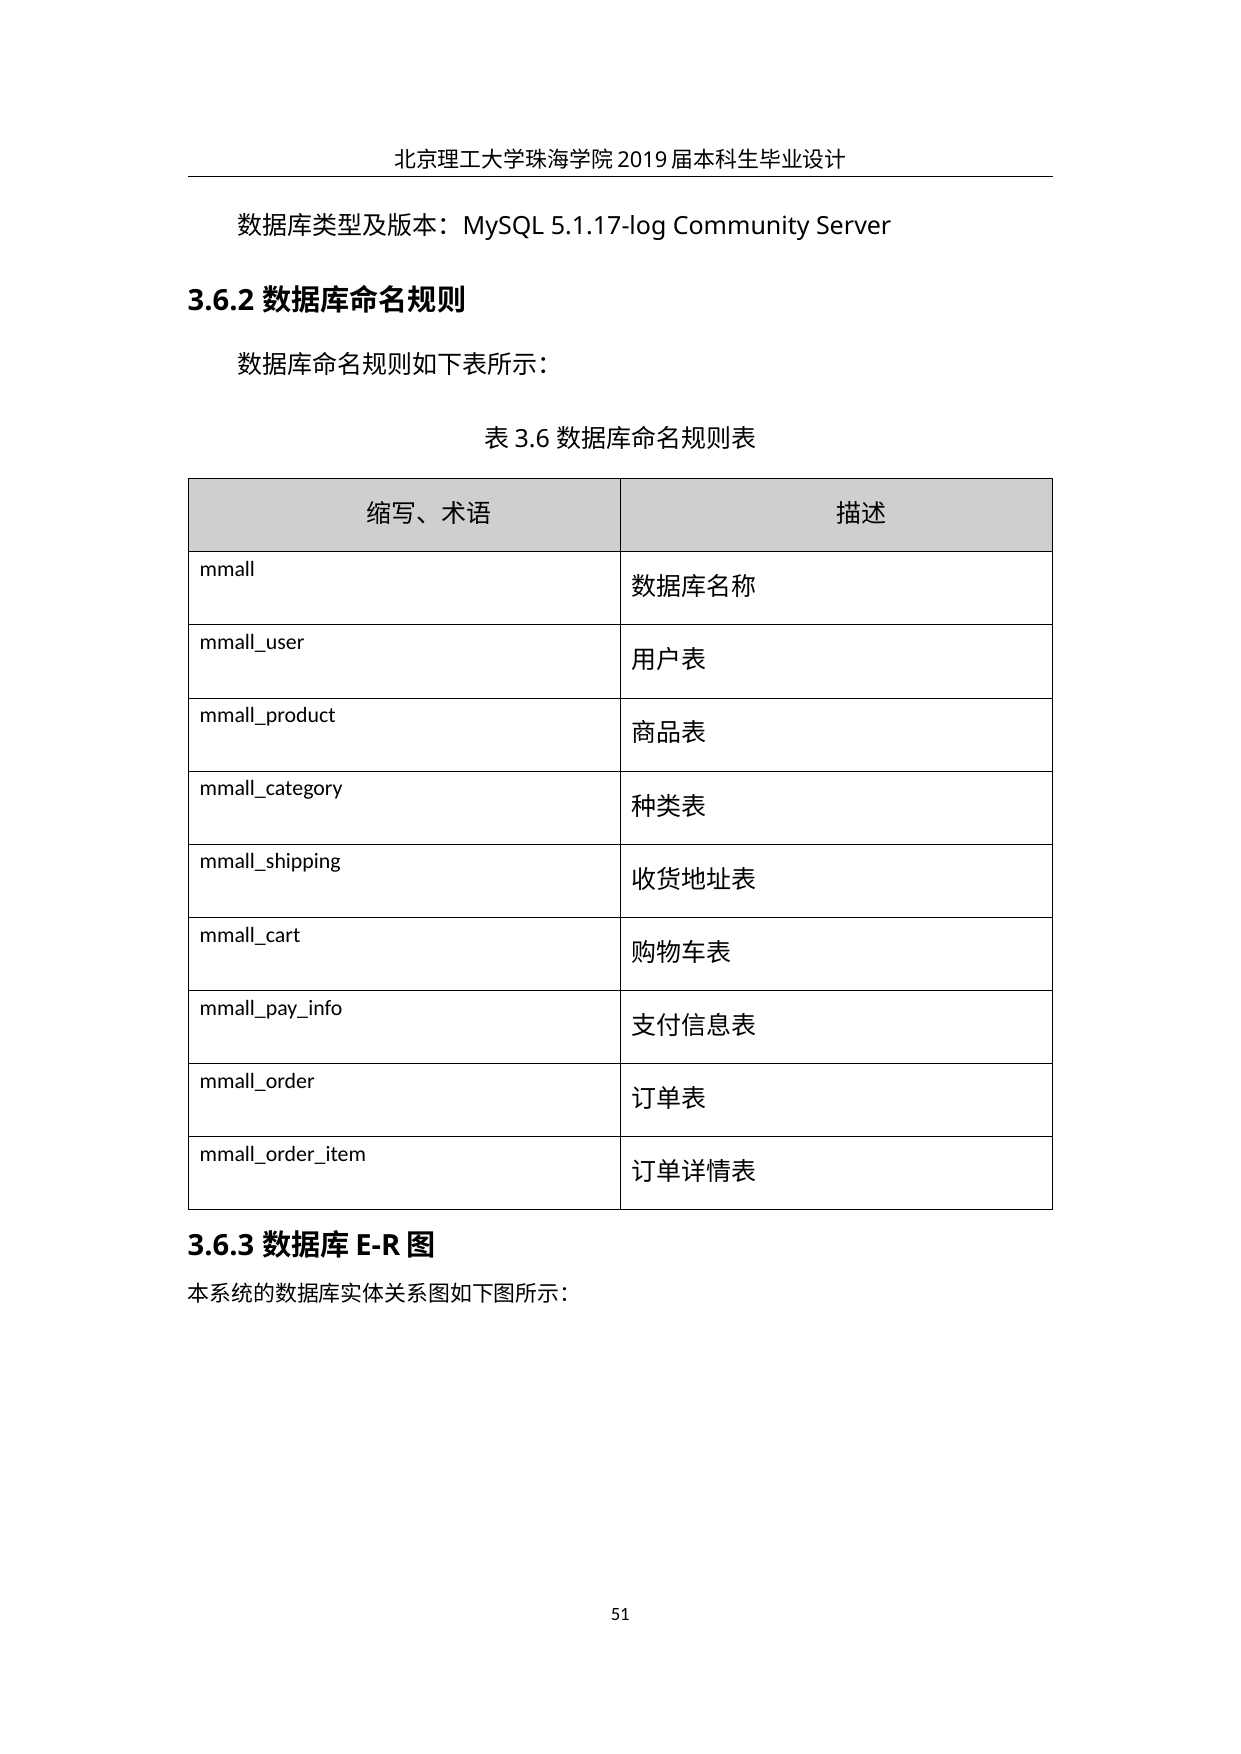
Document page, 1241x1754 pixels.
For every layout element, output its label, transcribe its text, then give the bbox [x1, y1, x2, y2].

table_cell mmall_order_item [189, 1137, 620, 1209]
text 数据库类型及版本：MySQL 5.1.17-log Community Server [187, 191, 1053, 256]
table_cell 支付信息表 [621, 991, 1052, 1063]
table_cell 种类表 [621, 772, 1052, 844]
table_cell mmall_pay_info [189, 991, 620, 1063]
table_cell mmall [189, 552, 620, 624]
table_cell mmall_shipping [189, 845, 620, 917]
table_cell 用户表 [621, 625, 1052, 697]
table_cell 购物车表 [621, 918, 1052, 990]
text 本系统的数据库实体关系图如下图所示： [187, 1275, 1053, 1308]
table_cell mmall_cart [189, 918, 620, 990]
text 数据库命名规则如下表所示： [187, 330, 1053, 395]
table_cell 商品表 [621, 699, 1052, 771]
text 3.6.3 数据库E-R图 [187, 1210, 1053, 1275]
text 表3.6 数据库命名规则表 [187, 404, 1053, 469]
table_cell 数据库名称 [621, 552, 1052, 624]
table_cell mmall_category [189, 772, 620, 844]
table_cell 订单表 [621, 1064, 1052, 1136]
table_cell 收货地址表 [621, 845, 1052, 917]
table_header 缩写、术语 [189, 479, 620, 551]
text 3.6.2 数据库命名规则 [187, 265, 1053, 330]
table_cell 订单详情表 [621, 1137, 1052, 1209]
table_cell mmall_user [189, 625, 620, 697]
table_cell mmall_product [189, 699, 620, 771]
table_header 描述 [621, 479, 1052, 551]
table_cell mmall_order [189, 1064, 620, 1136]
